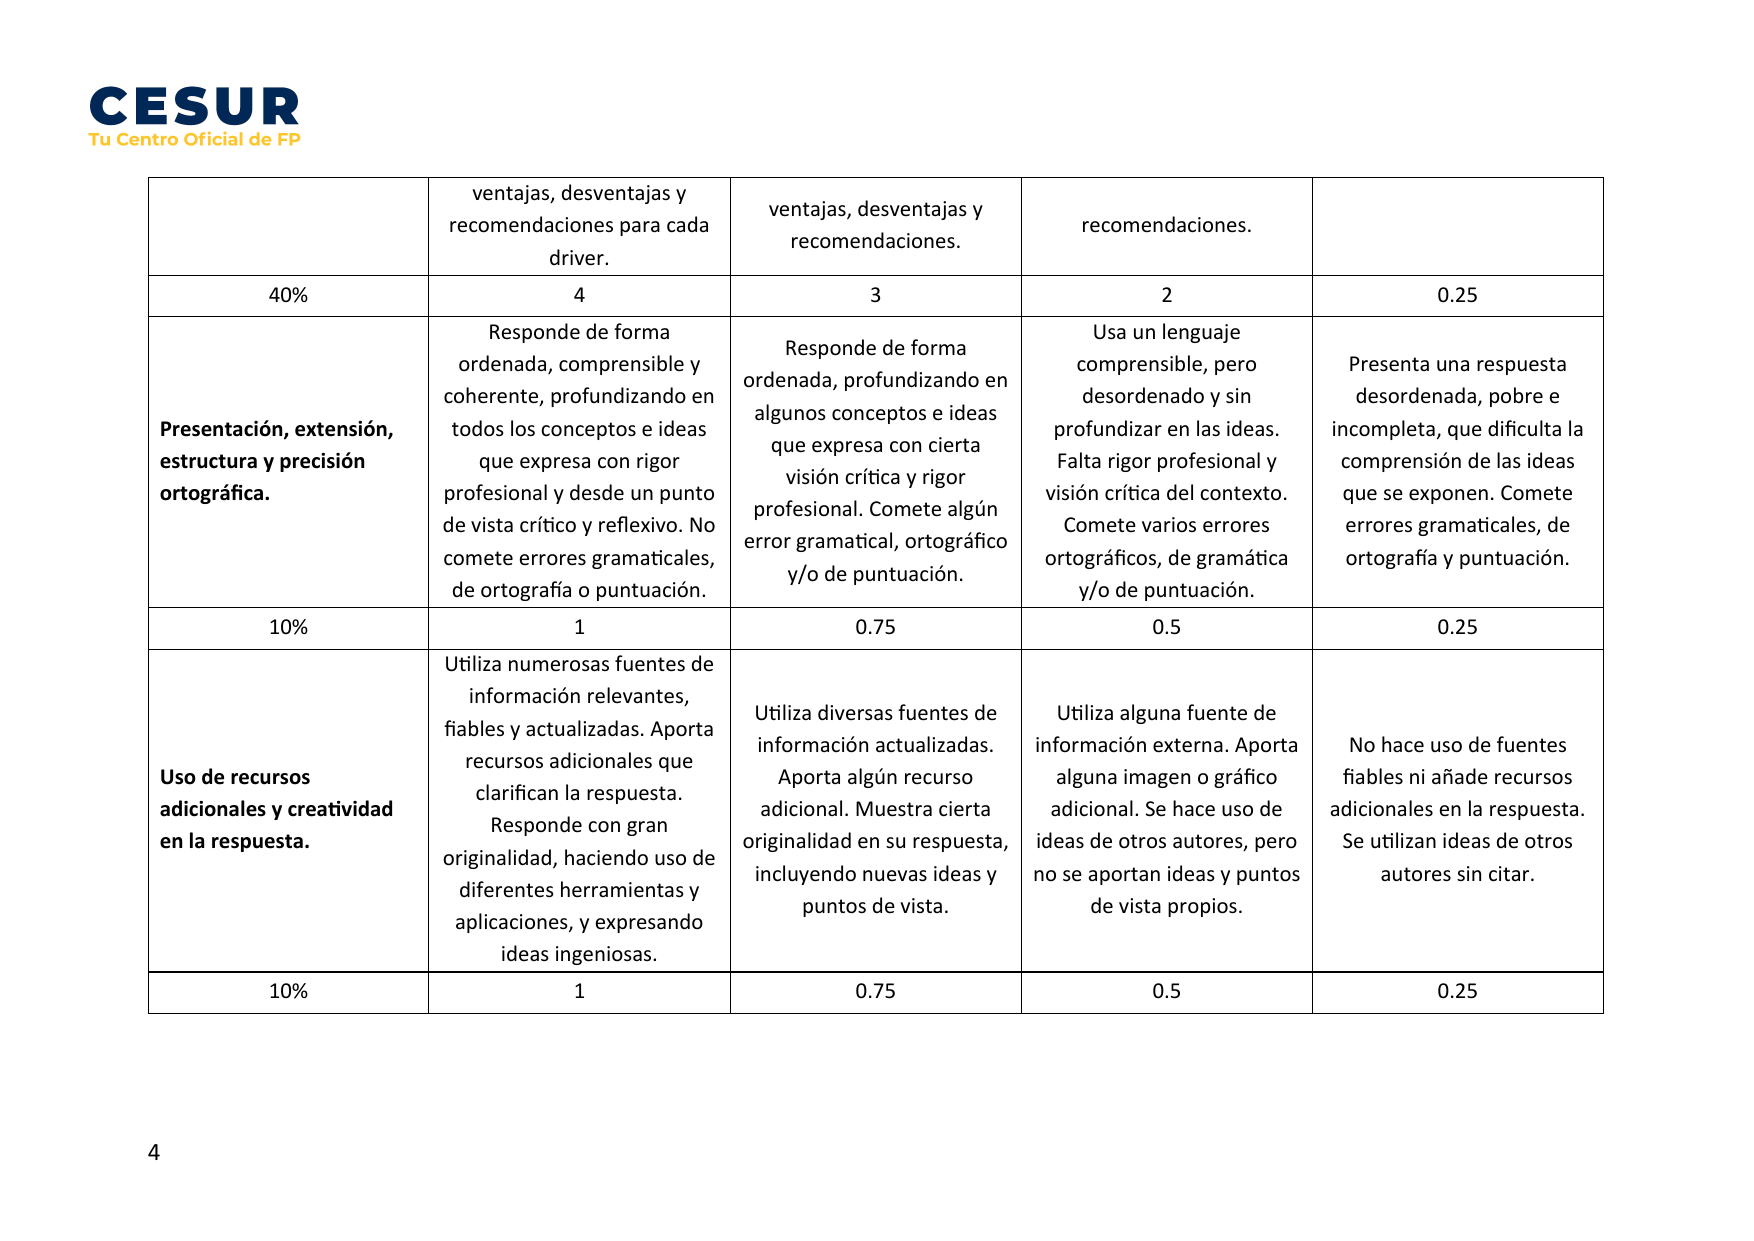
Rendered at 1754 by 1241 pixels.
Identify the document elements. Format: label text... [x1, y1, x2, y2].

table_cell 4 [429, 276, 730, 316]
table_cell 0.25 [1313, 608, 1603, 648]
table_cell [429, 178, 730, 275]
table_cell 10% [149, 608, 428, 648]
picture [0, 27, 1211, 1241]
table_cell 0.25 [1313, 276, 1603, 316]
table_cell Uso de recursos adicionales y creatividad en la respuesta. [149, 650, 428, 971]
table_cell Presentación, extensión, estructura y precisión ortográfica. [149, 317, 428, 607]
table_cell 1 [429, 973, 730, 1013]
table_cell 0.75 [731, 608, 1021, 648]
table_cell Responde de forma ordenada, comprensible y coherente, profundizando en todos los conceptos e ideas que expresa con rigor profesional y desde un punto de vista crítico y reflexivo. No comete errores gramaticales, de ortografía o puntuación. [429, 317, 730, 607]
table_cell Utiliza diversas fuentes de información actualizadas. Aporta algún recurso adicional. Muestra cierta originalidad en su respuesta, incluyendo nuevas ideas y puntos de vista. [731, 650, 1021, 971]
table_cell Responde de forma ordenada, profundizando en algunos conceptos e ideas que expresa con cierta visión crítica y rigor profesional. Comete algún error gramatical, ortográfico y/o de puntuación. [731, 317, 1021, 607]
table_cell 1 [429, 608, 730, 648]
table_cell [149, 178, 428, 275]
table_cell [1313, 178, 1603, 275]
table_cell 3 [731, 276, 1021, 316]
table_cell 0.5 [1022, 608, 1312, 648]
table_cell Utiliza alguna fuente de información externa. Aporta alguna imagen o gráfico adicional. Se hace uso de ideas de otros autores, pero no se aportan ideas y puntos de vista propios. [1022, 650, 1312, 971]
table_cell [1022, 178, 1312, 275]
table_cell Utiliza numerosas fuentes de información relevantes, fiables y actualizadas. Aporta recursos adicionales que clarifican la respuesta. Responde con gran originalidad, haciendo uso de diferentes herramientas y aplicaciones, y expresando ideas ingeniosas. [429, 650, 730, 971]
table_cell 0.75 [731, 973, 1021, 1013]
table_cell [731, 178, 1021, 275]
table_cell Presenta una respuesta desordenada, pobre e incompleta, que dificulta la comprensión de las ideas que se exponen. Comete errores gramaticales, de ortografía y puntuación. [1313, 317, 1603, 607]
table_cell Usa un lenguaje comprensible, pero desordenado y sin profundizar en las ideas. Falta rigor profesional y visión crítica del contexto. Comete varios errores ortográficos, de gramática y/o de puntuación. [1022, 317, 1312, 607]
table_cell 0.5 [1022, 973, 1312, 1013]
table_cell 2 [1022, 276, 1312, 316]
table_cell 40% [149, 276, 428, 316]
table_cell 0.25 [1313, 973, 1603, 1013]
table_cell 10% [149, 973, 428, 1013]
table_cell No hace uso de fuentes fiables ni añade recursos adicionales en la respuesta. Se utilizan ideas de otros autores sin citar. [1313, 650, 1603, 971]
